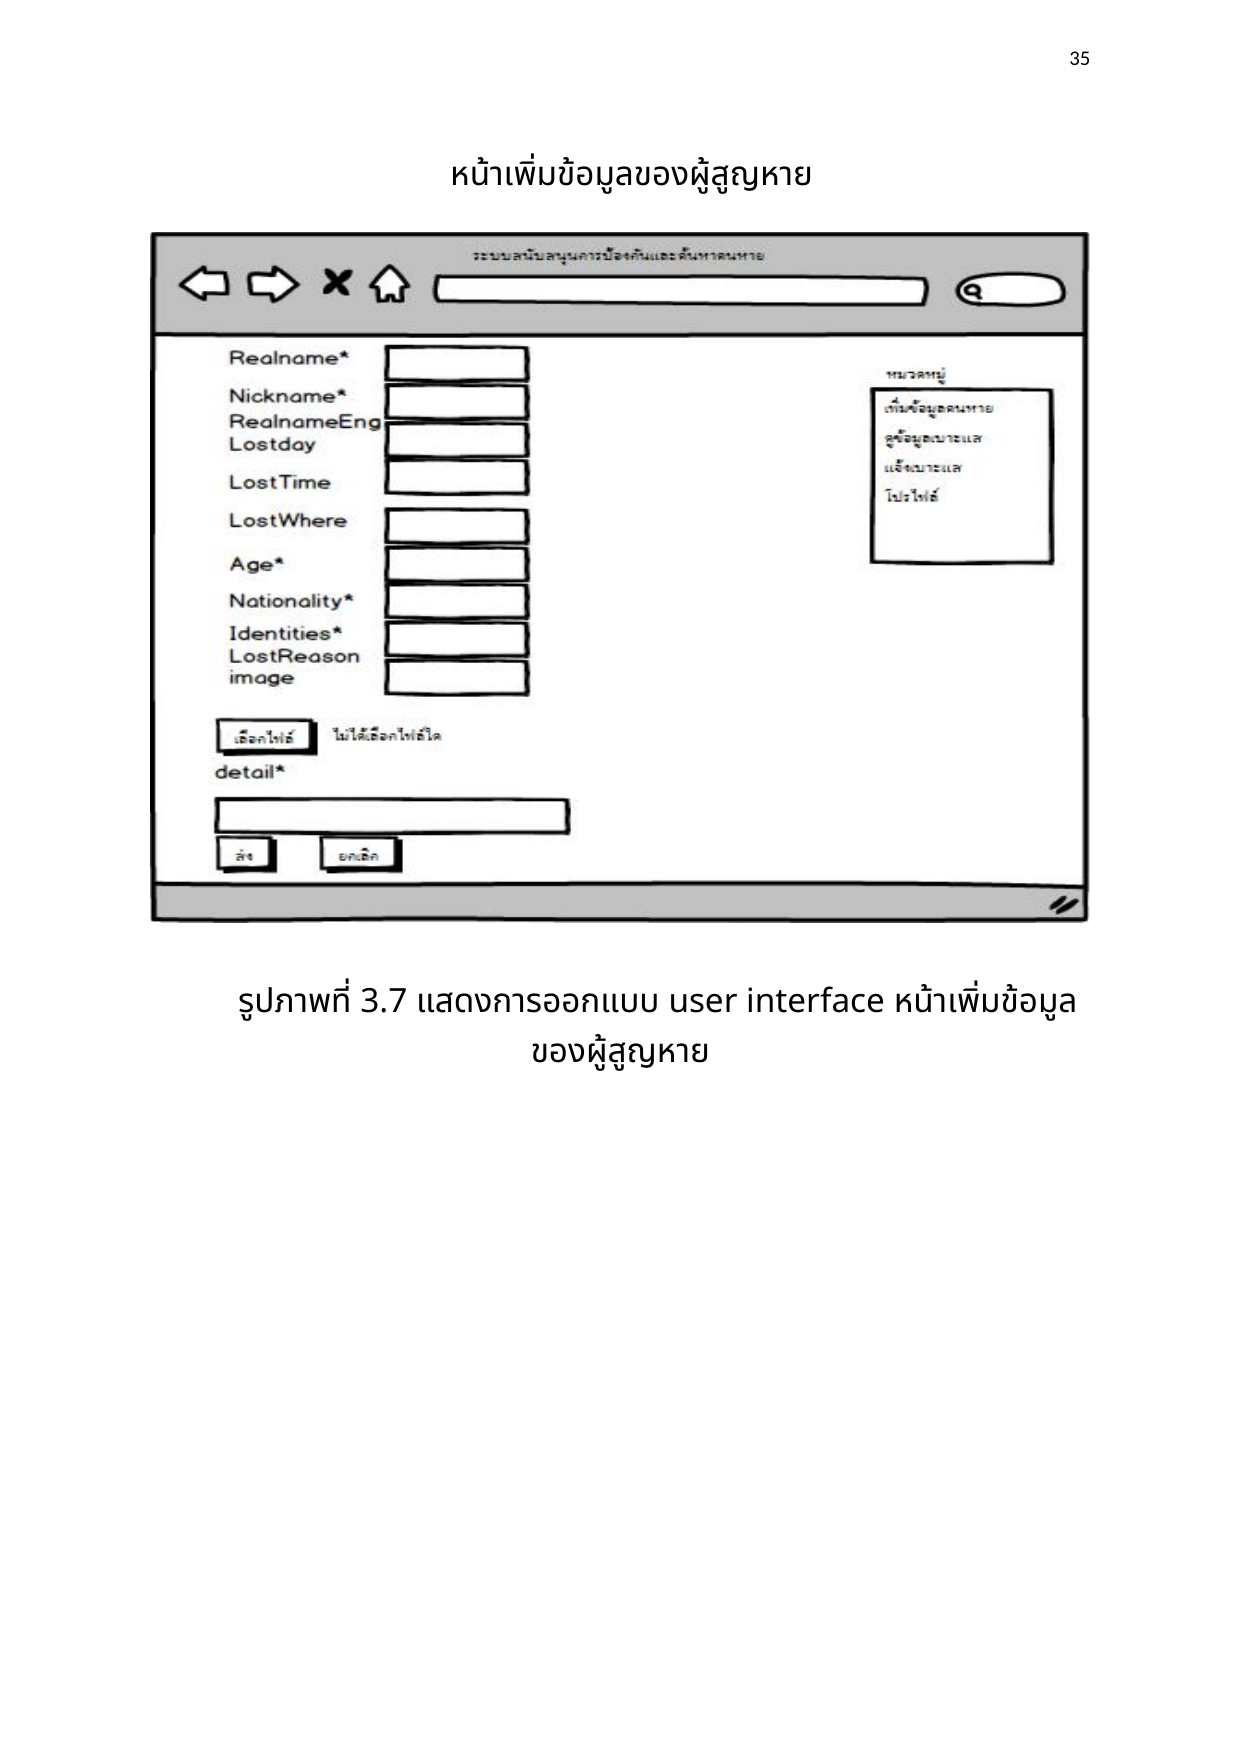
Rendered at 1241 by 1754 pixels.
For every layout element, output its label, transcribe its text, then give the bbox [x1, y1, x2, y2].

text หน้าเพิ่มข้อมูลของผู้สูญหาย [429, 150, 1090, 200]
picture [150, 232, 1090, 923]
text รูปภาพที่ 3.7 แสดงการออกแบบ user interface หน้าเพิ่มข้อมูลของผู้สูญหาย [150, 977, 1090, 1078]
